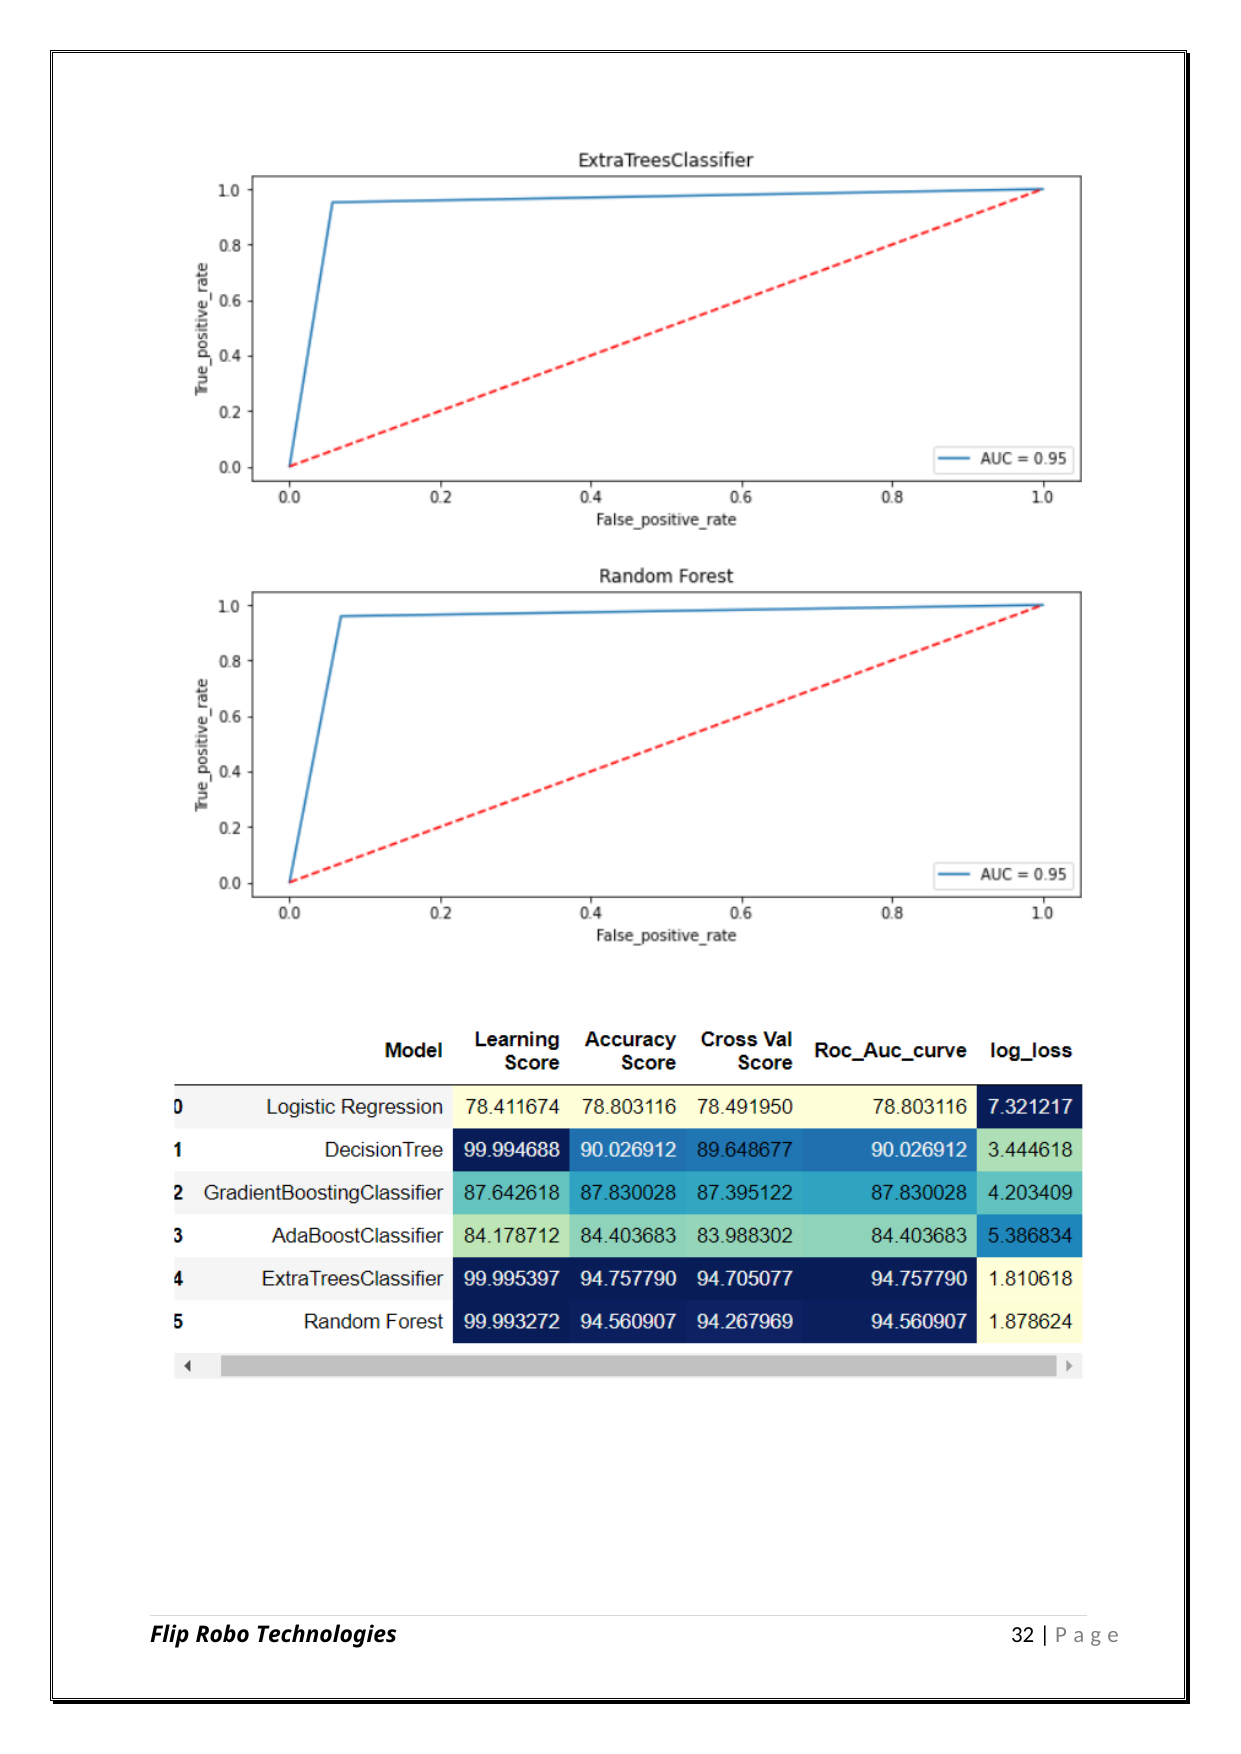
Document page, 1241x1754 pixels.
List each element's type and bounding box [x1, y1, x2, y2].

picture [150, 150, 1087, 967]
picture [150, 1023, 1091, 1412]
